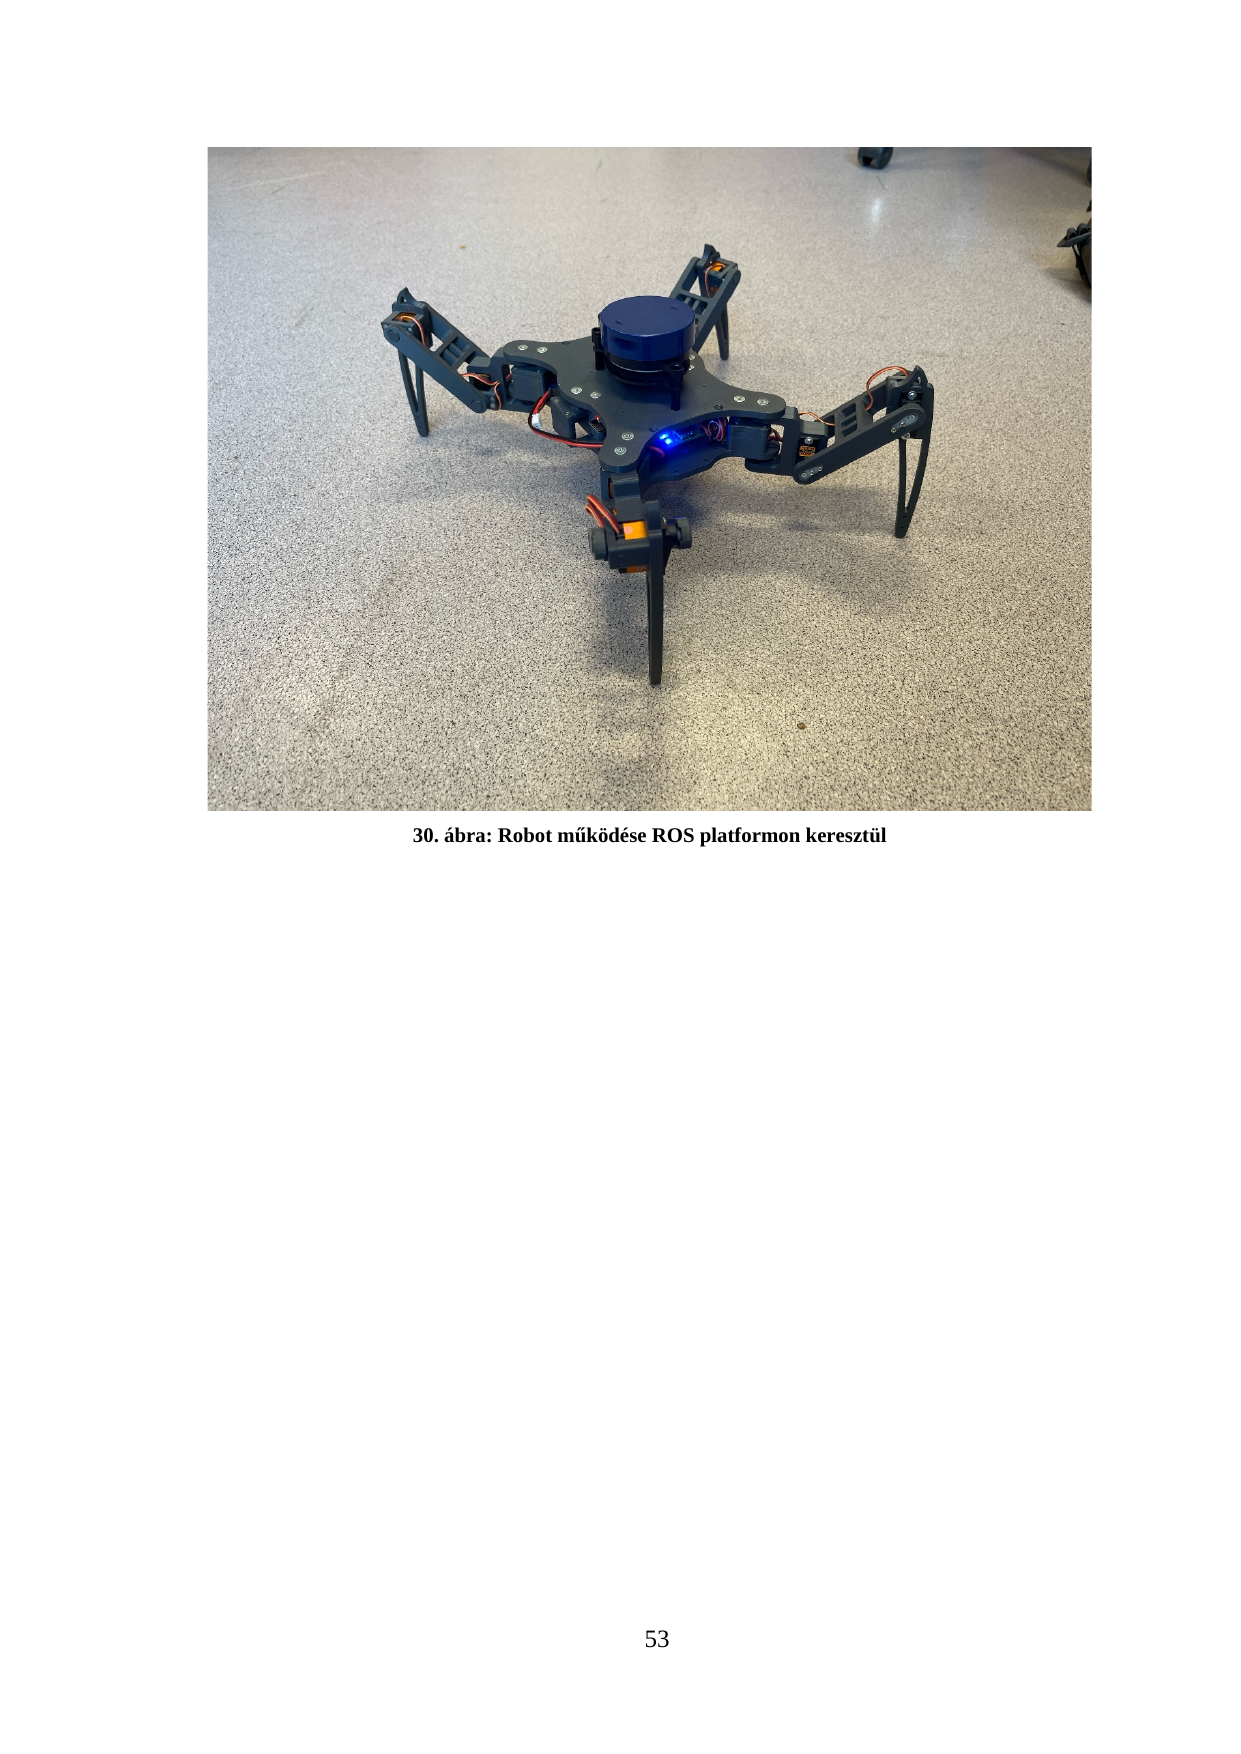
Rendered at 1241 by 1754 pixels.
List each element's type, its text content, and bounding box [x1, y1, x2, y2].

text 30. ábra: Robot működése ROS platformon keresztül [207, 823, 1092, 847]
picture [207, 147, 1092, 811]
